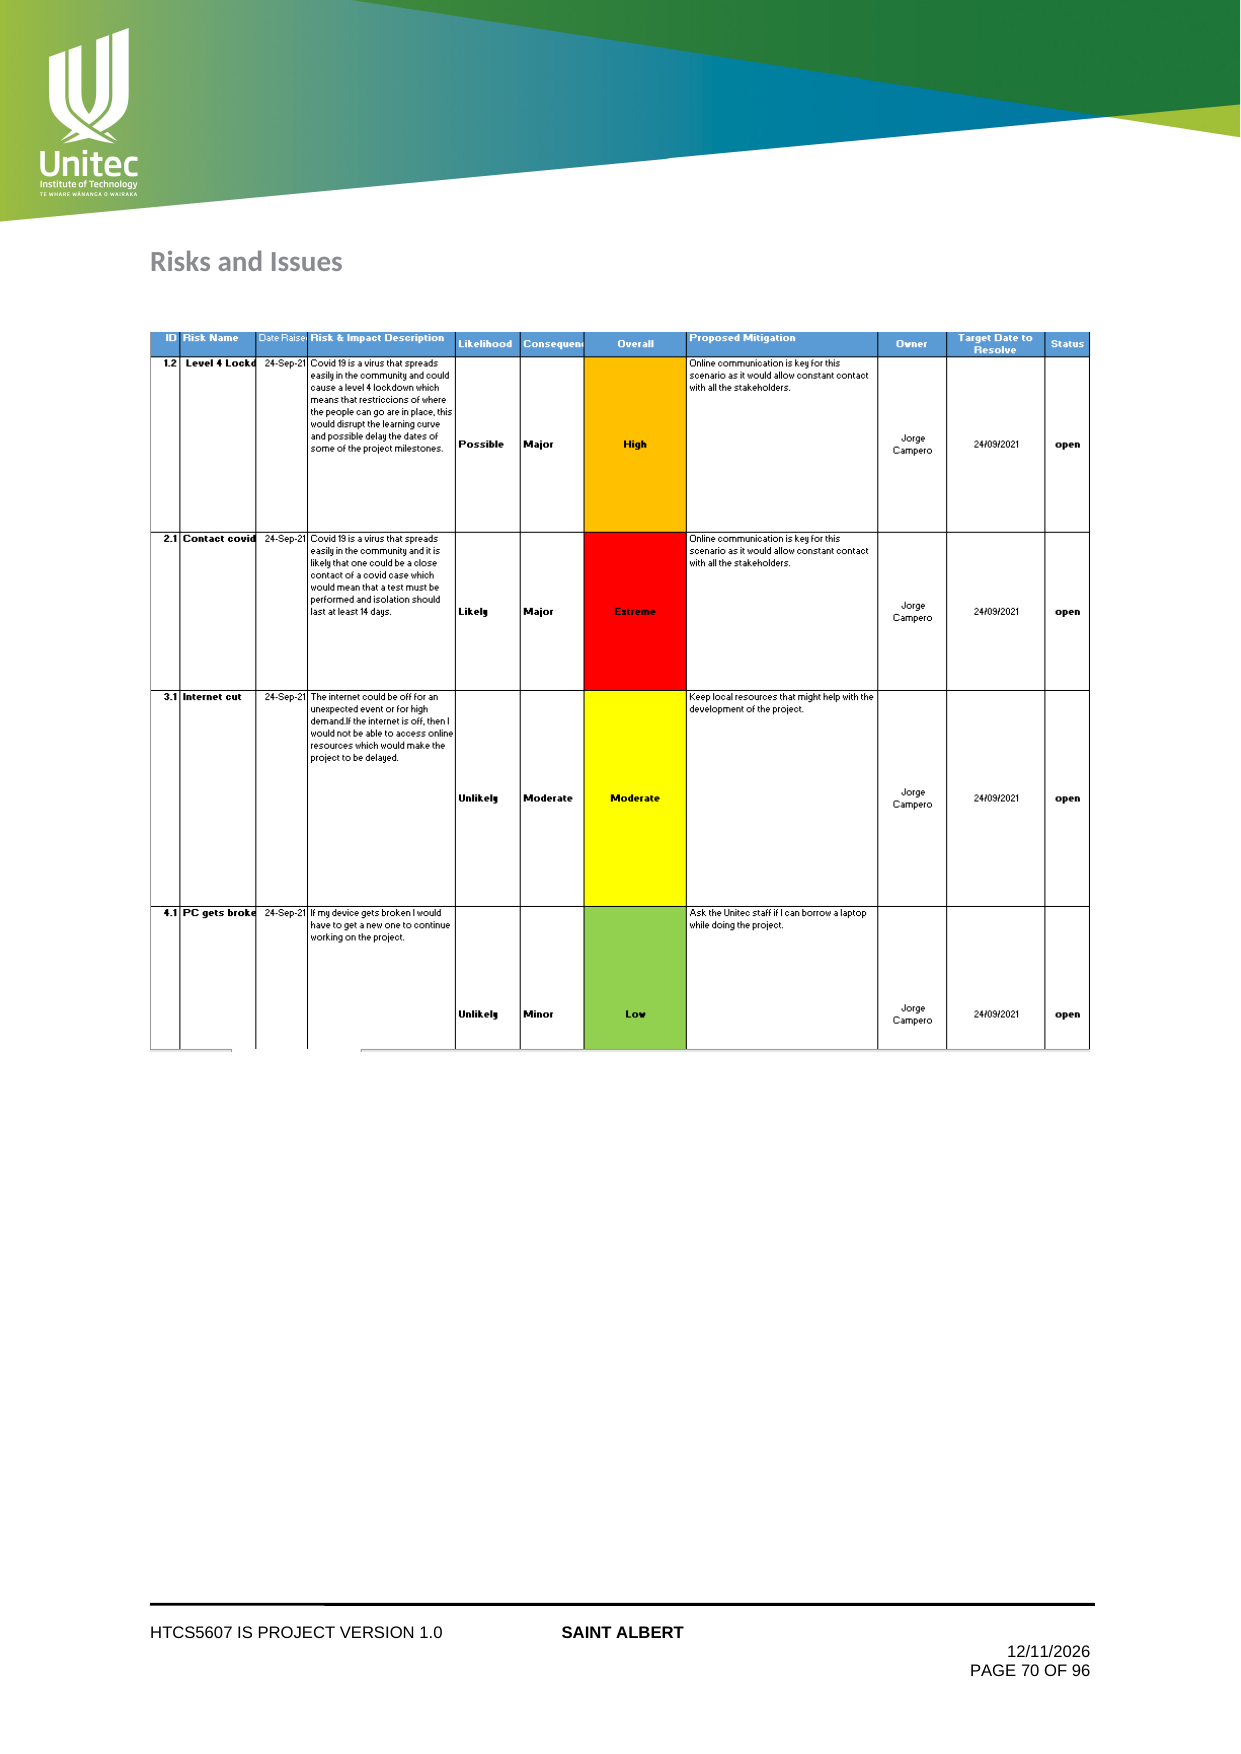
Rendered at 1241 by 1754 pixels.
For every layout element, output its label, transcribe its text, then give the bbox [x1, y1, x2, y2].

subtitle Risks and Issues [150, 192, 1090, 278]
picture [0, 0, 1241, 238]
picture [150, 332, 1091, 1052]
